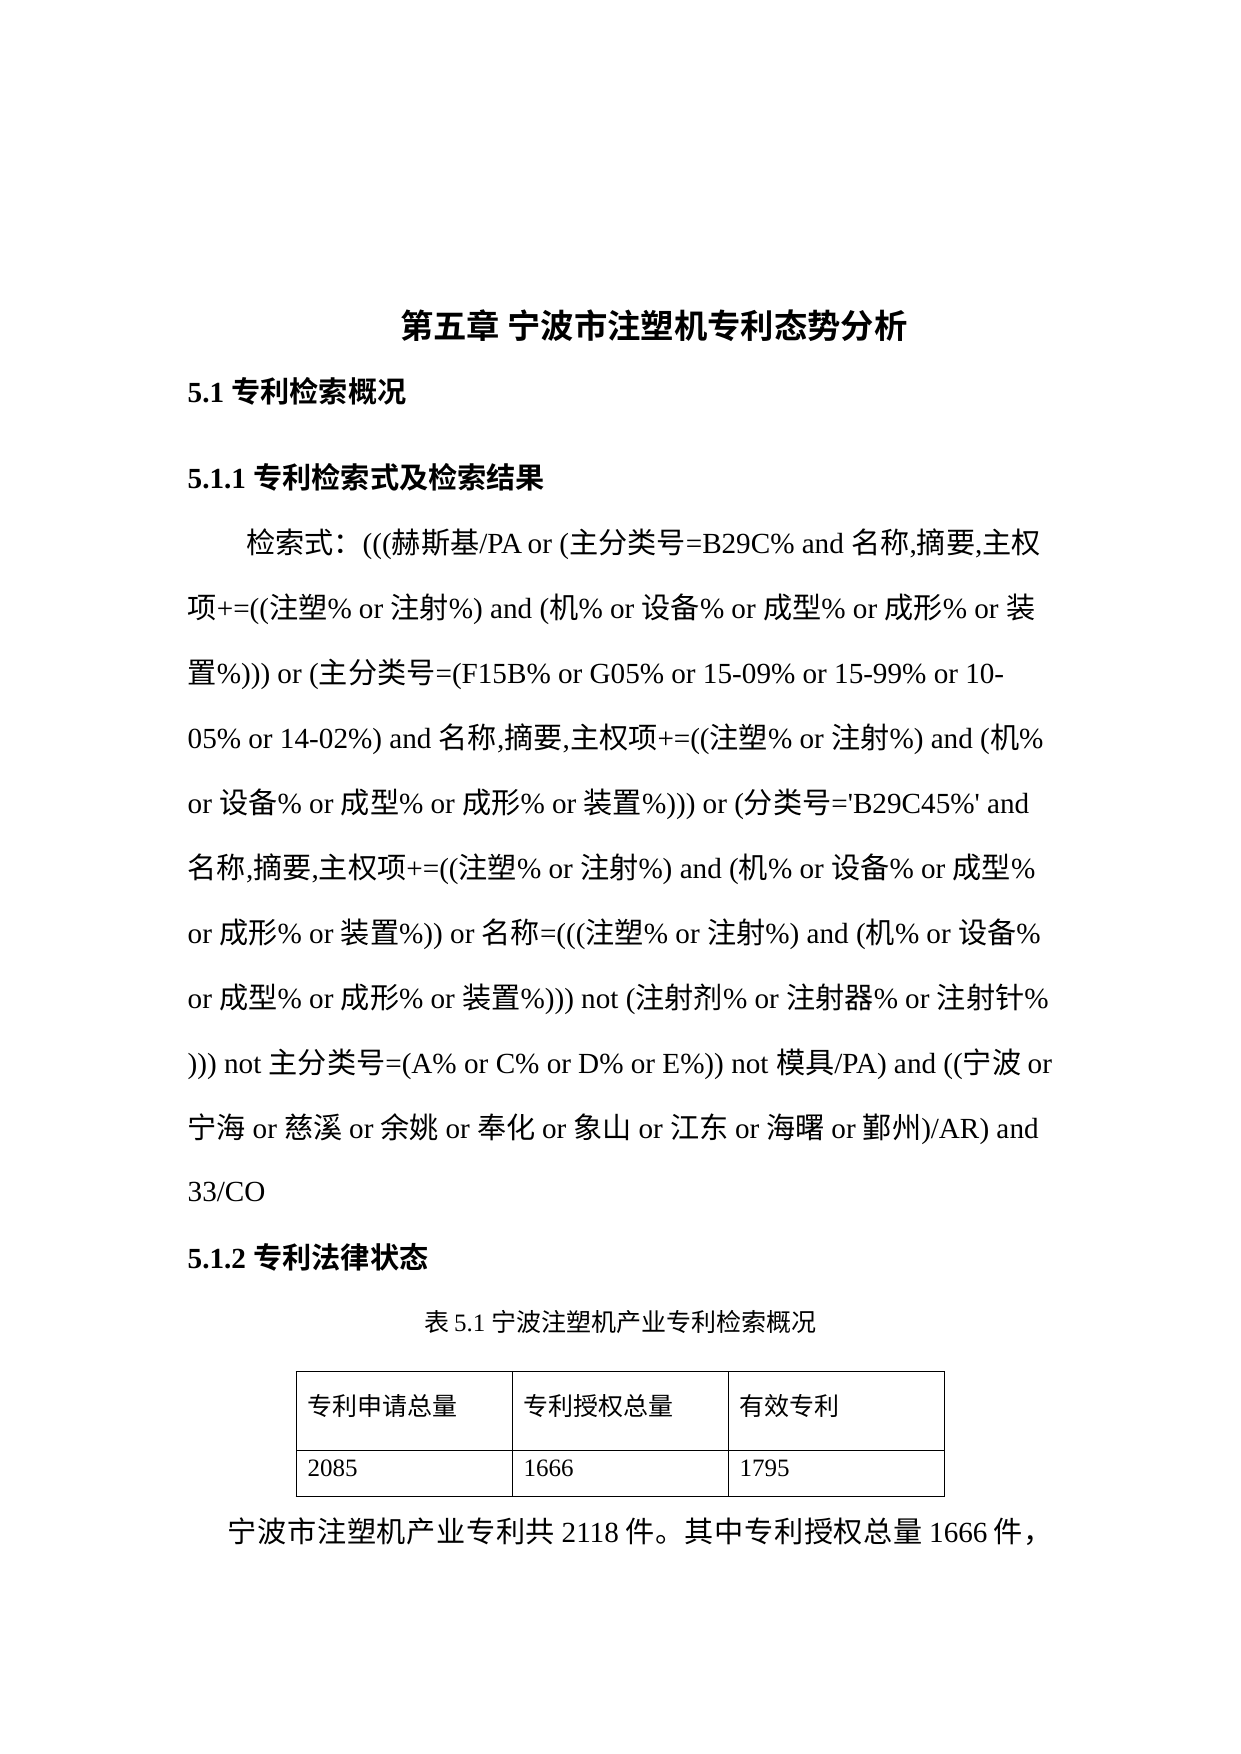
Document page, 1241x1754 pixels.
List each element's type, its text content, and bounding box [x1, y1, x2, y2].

table_cell 1666 [513, 1451, 728, 1496]
text 5.1.1 专利检索式及检索结果 [187, 443, 1053, 508]
text 检索式：(((赫斯基/PA or (主分类号=B29C% and 名称,摘要,主权项+=((注塑% or 注射%) and (机% or 设备% or 成型% or 成形% or 装置%))) or (主分类号=(F15B% or G05% or 15-09% or 15-99% or 10-05% or 14-02%) and 名称,摘要,主权项+=((注塑% or 注射%) and (机% or 设备% or 成型% or 成形% or 装置%))) or (分类号='B29C45%' and 名称,摘要,主权项+=((注塑% or 注射%) and (机% or 设备% or 成型% or 成形% or 装置%)) or 名称=(((注塑% or 注射%) and (机% or 设备% or 成型% or 成形% or 装置%))) not (注射剂% or 注射器% or 注射针% ))) not 主分类号=(A% or C% or D% or E%)) not 模具/PA) and ((宁波 or 宁海 or 慈溪 or 余姚 or 奉化 or 象山 or 江东 or 海曙 or 鄞州)/AR) and 33/CO [187, 508, 1053, 1223]
text 表5.1 宁波注塑机产业专利检索概况 [187, 1288, 1053, 1353]
table_header 有效专利 [729, 1372, 944, 1450]
text 5.1 专利检索概况 [187, 357, 1053, 422]
text 5.1.2 专利法律状态 [187, 1223, 1053, 1288]
table_header 专利申请总量 [297, 1372, 512, 1450]
table_cell 1795 [729, 1451, 944, 1496]
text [187, 1497, 1053, 1562]
table_cell 2085 [297, 1451, 512, 1496]
table_header 专利授权总量 [513, 1372, 728, 1450]
text 第五章 宁波市注塑机专利态势分析 [187, 292, 1053, 357]
